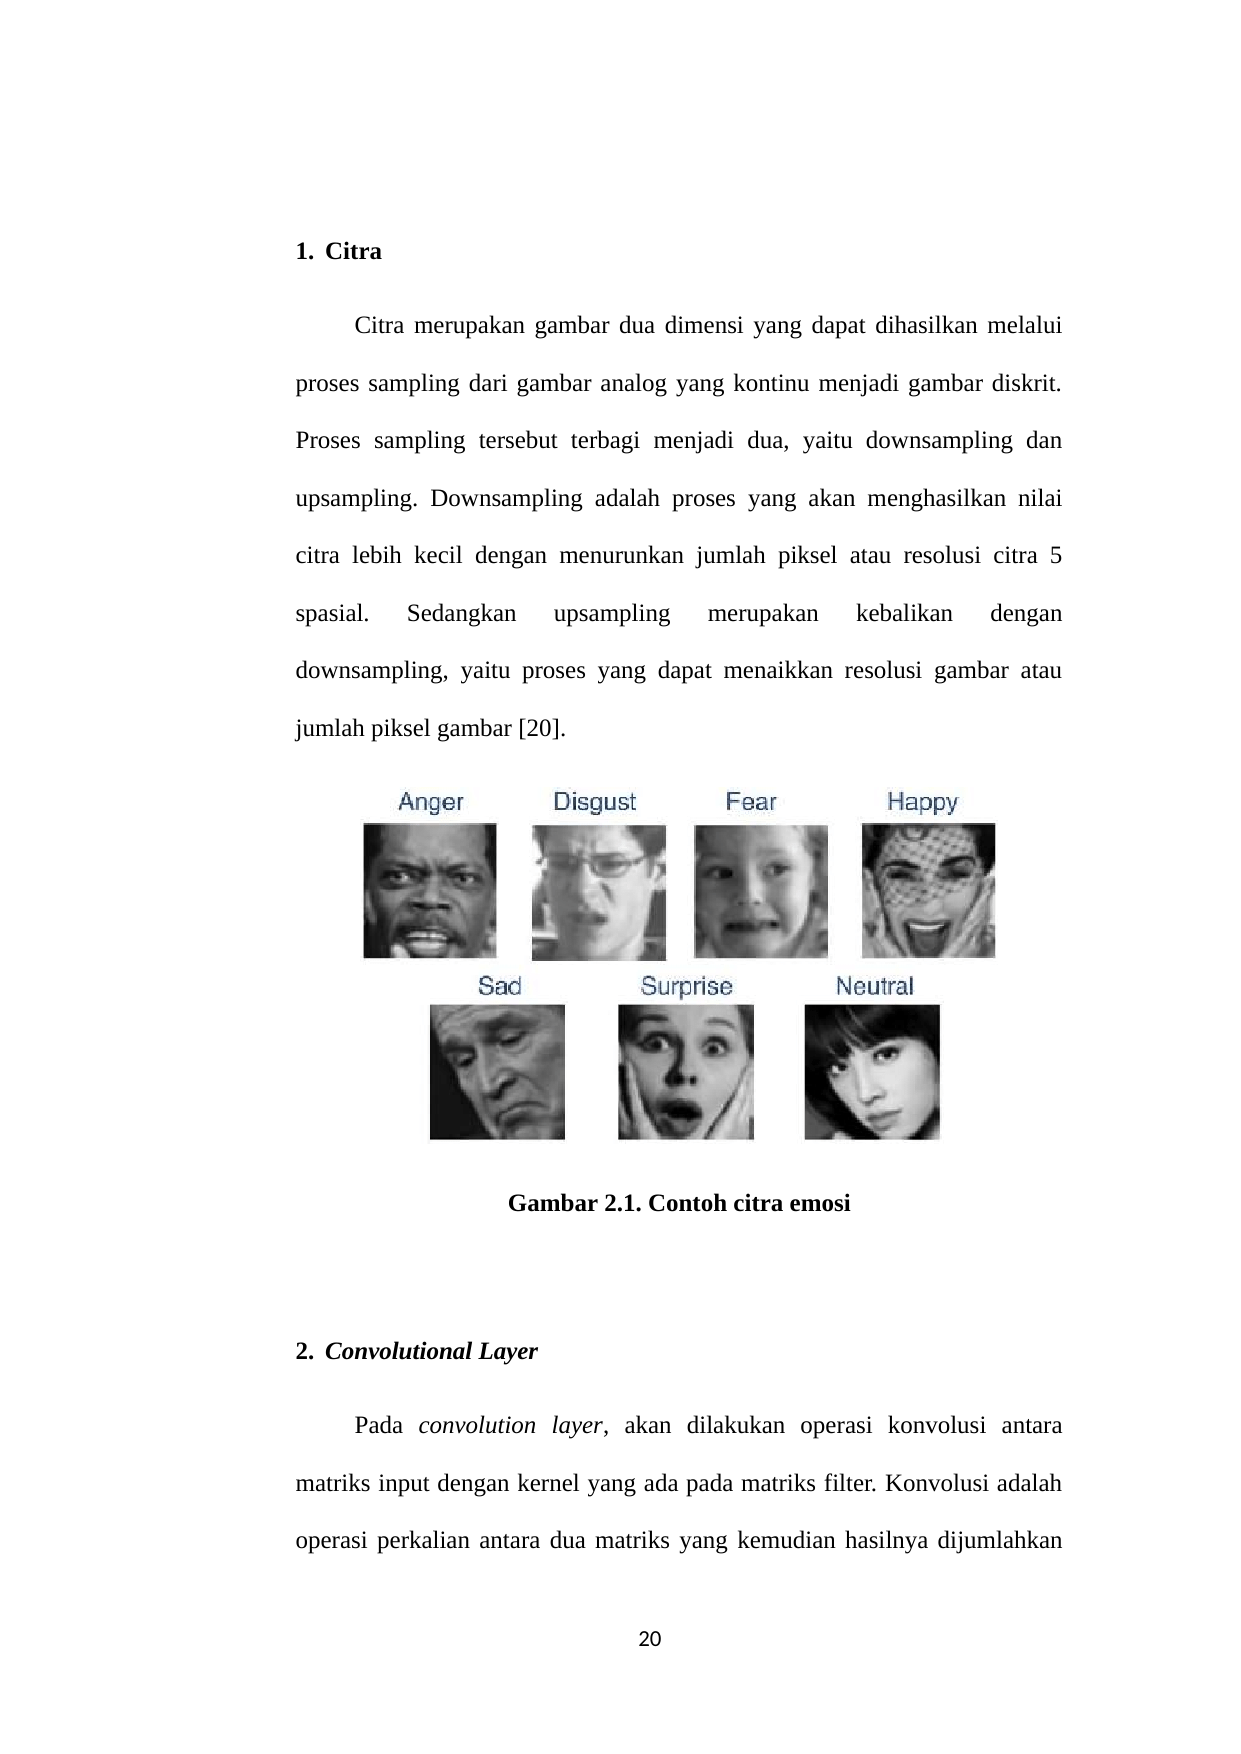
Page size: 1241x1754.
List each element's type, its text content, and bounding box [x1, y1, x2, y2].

list Convolutional Layer [295, 1336, 1063, 1365]
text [295, 1411, 1063, 1554]
list Citra [295, 236, 1063, 265]
picture [360, 787, 998, 1144]
text Gambar 2.1. Contoh citra emosi [295, 1188, 1063, 1217]
text Citra merupakan gambar dua dimensi yang dapat dihasilkan melalui proses sampling dari gambar analog yang kontinu menjadi gambar diskrit. Proses sampling tersebut terbagi menjadi dua, yaitu downsampling dan upsampling. Downsampling adalah proses yang akan menghasilkan nilai citra lebih kecil dengan menurunkan jumlah piksel atau resolusi citra 5 spasial. Sedangkan upsampling merupakan kebalikan dengan downsampling, yaitu proses yang dapat menaikkan resolusi gambar atau jumlah piksel gambar [20]. [295, 310, 1063, 742]
